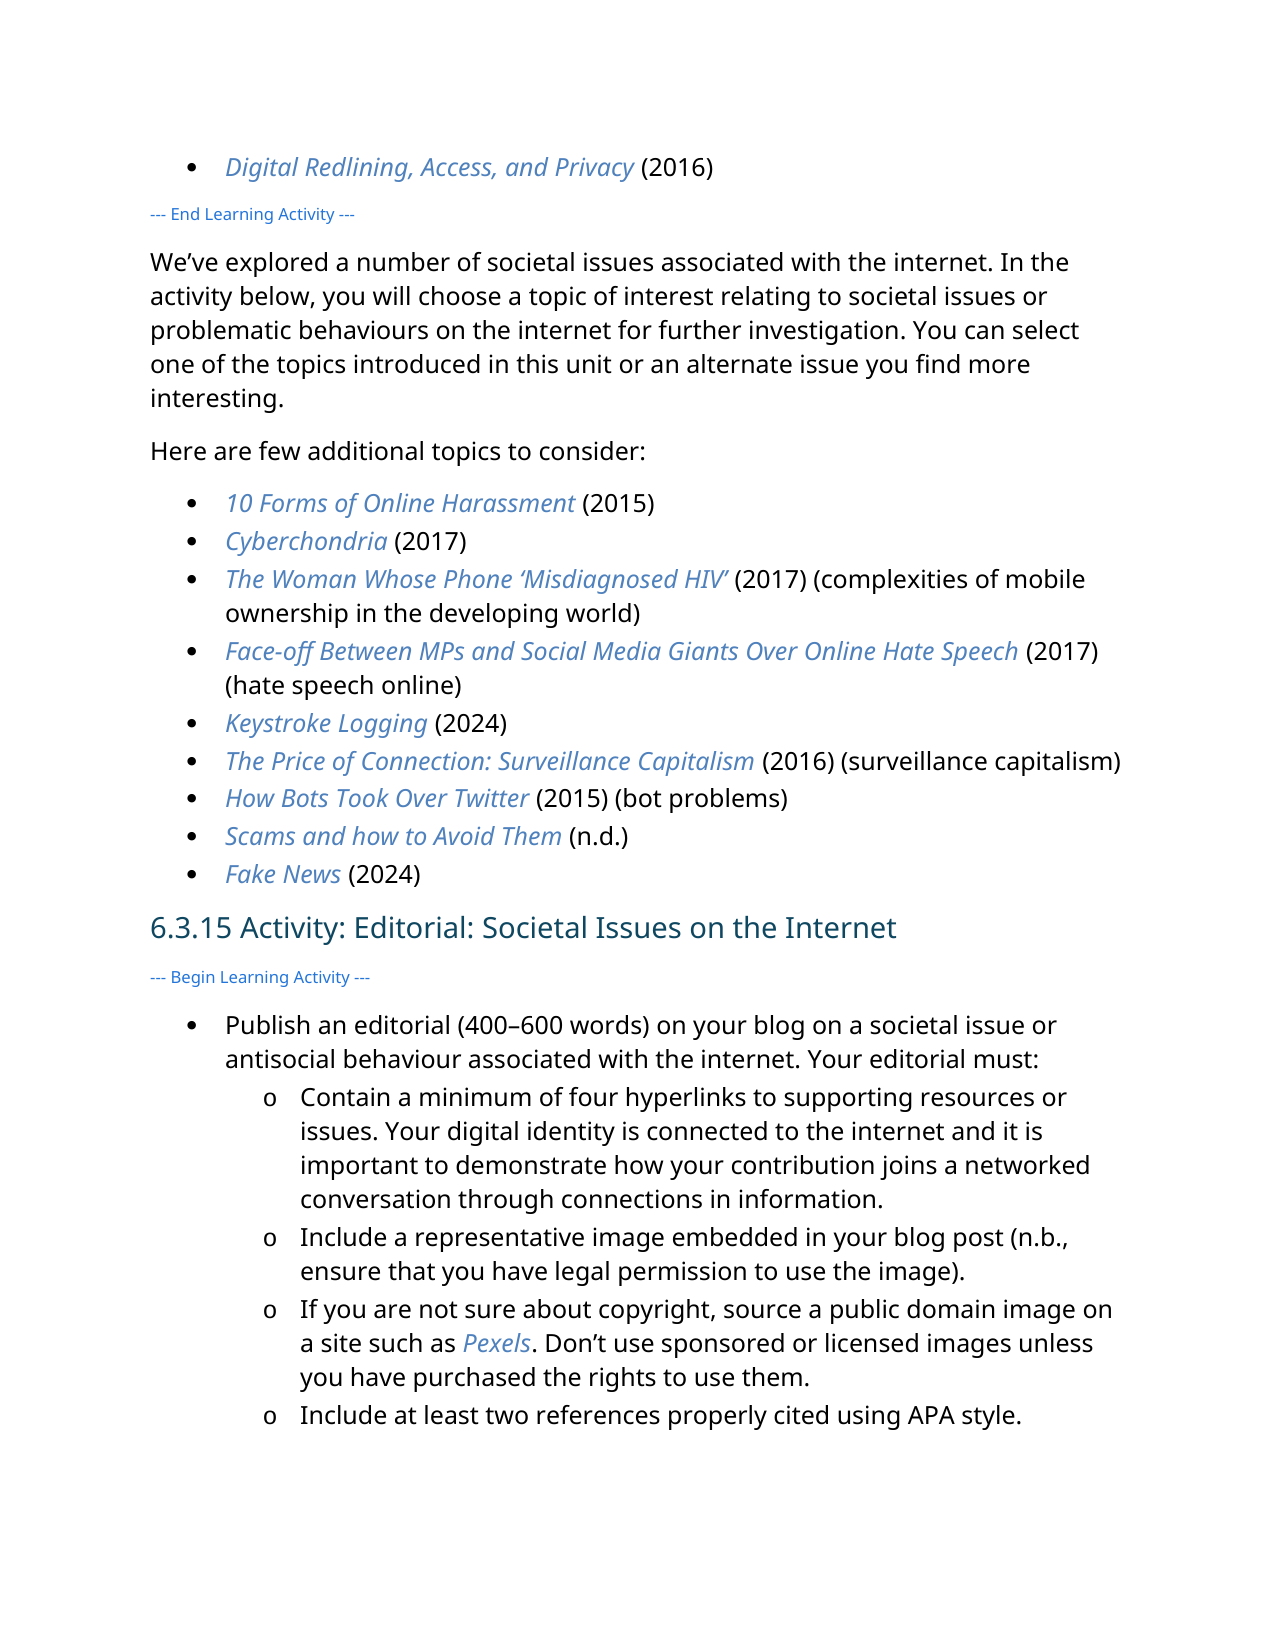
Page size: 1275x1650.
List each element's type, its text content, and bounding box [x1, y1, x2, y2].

list Fake News (2024) [187, 857, 1125, 891]
list Include a representative image embedded in your blog post (n.b., ensure that you have legal permission to use the image). [262, 1219, 1125, 1288]
subtitle 6.3.15 Activity: Editorial: Societal Issues on the Internet [150, 907, 1125, 947]
list How Bots Took Over Twitter (2015) (bot problems) [187, 781, 1125, 815]
list Cyberchondria (2017) [187, 524, 1125, 558]
list Include at least two references properly cited using APA style. [262, 1398, 1125, 1432]
list 10 Forms of Online Harassment (2015) [187, 486, 1125, 520]
list Face-off Between MPs and Social Media Giants Over Online Hate Speech (2017) (hate speech online) [187, 634, 1125, 702]
text We’ve explored a number of societal issues associated with the internet. In the activity below, you will choose a topic of interest relating to societal issues or problematic behaviours on the internet for further investigation. You can select one of the topics introduced in this unit or an alternate issue you find more interesting. [150, 244, 1125, 414]
list The Woman Whose Phone ‘Misdiagnosed HIV’ (2017) (complexities of mobile ownership in the developing world) [187, 562, 1125, 630]
list Contain a minimum of four hyperlinks to supporting resources or issues. Your digital identity is connected to the internet and it is important to demonstrate how your contribution joins a networked conversation through connections in information. [262, 1079, 1125, 1216]
list Scams and how to Avoid Them (n.d.) [187, 819, 1125, 853]
text Here are few additional topics to consider: [150, 433, 1125, 467]
text --- End Learning Activity --- [150, 203, 1125, 226]
list If you are not sure about copyright, source a public domain image on a site such as Pexels. Don’t use sponsored or licensed images unless you have purchased the rights to use them. [262, 1292, 1125, 1394]
list Keystroke Logging (2024) [187, 706, 1125, 739]
list Publish an editorial (400–600 words) on your blog on a societal issue or antisocial behaviour associated with the internet. Your editorial must: [187, 1007, 1125, 1076]
list The Price of Connection: Surveillance Capitalism (2016) (surveillance capitalism) [187, 743, 1125, 777]
text --- Begin Learning Activity --- [150, 966, 1125, 989]
list Digital Redlining, Access, and Privacy (2016) [187, 150, 1125, 184]
